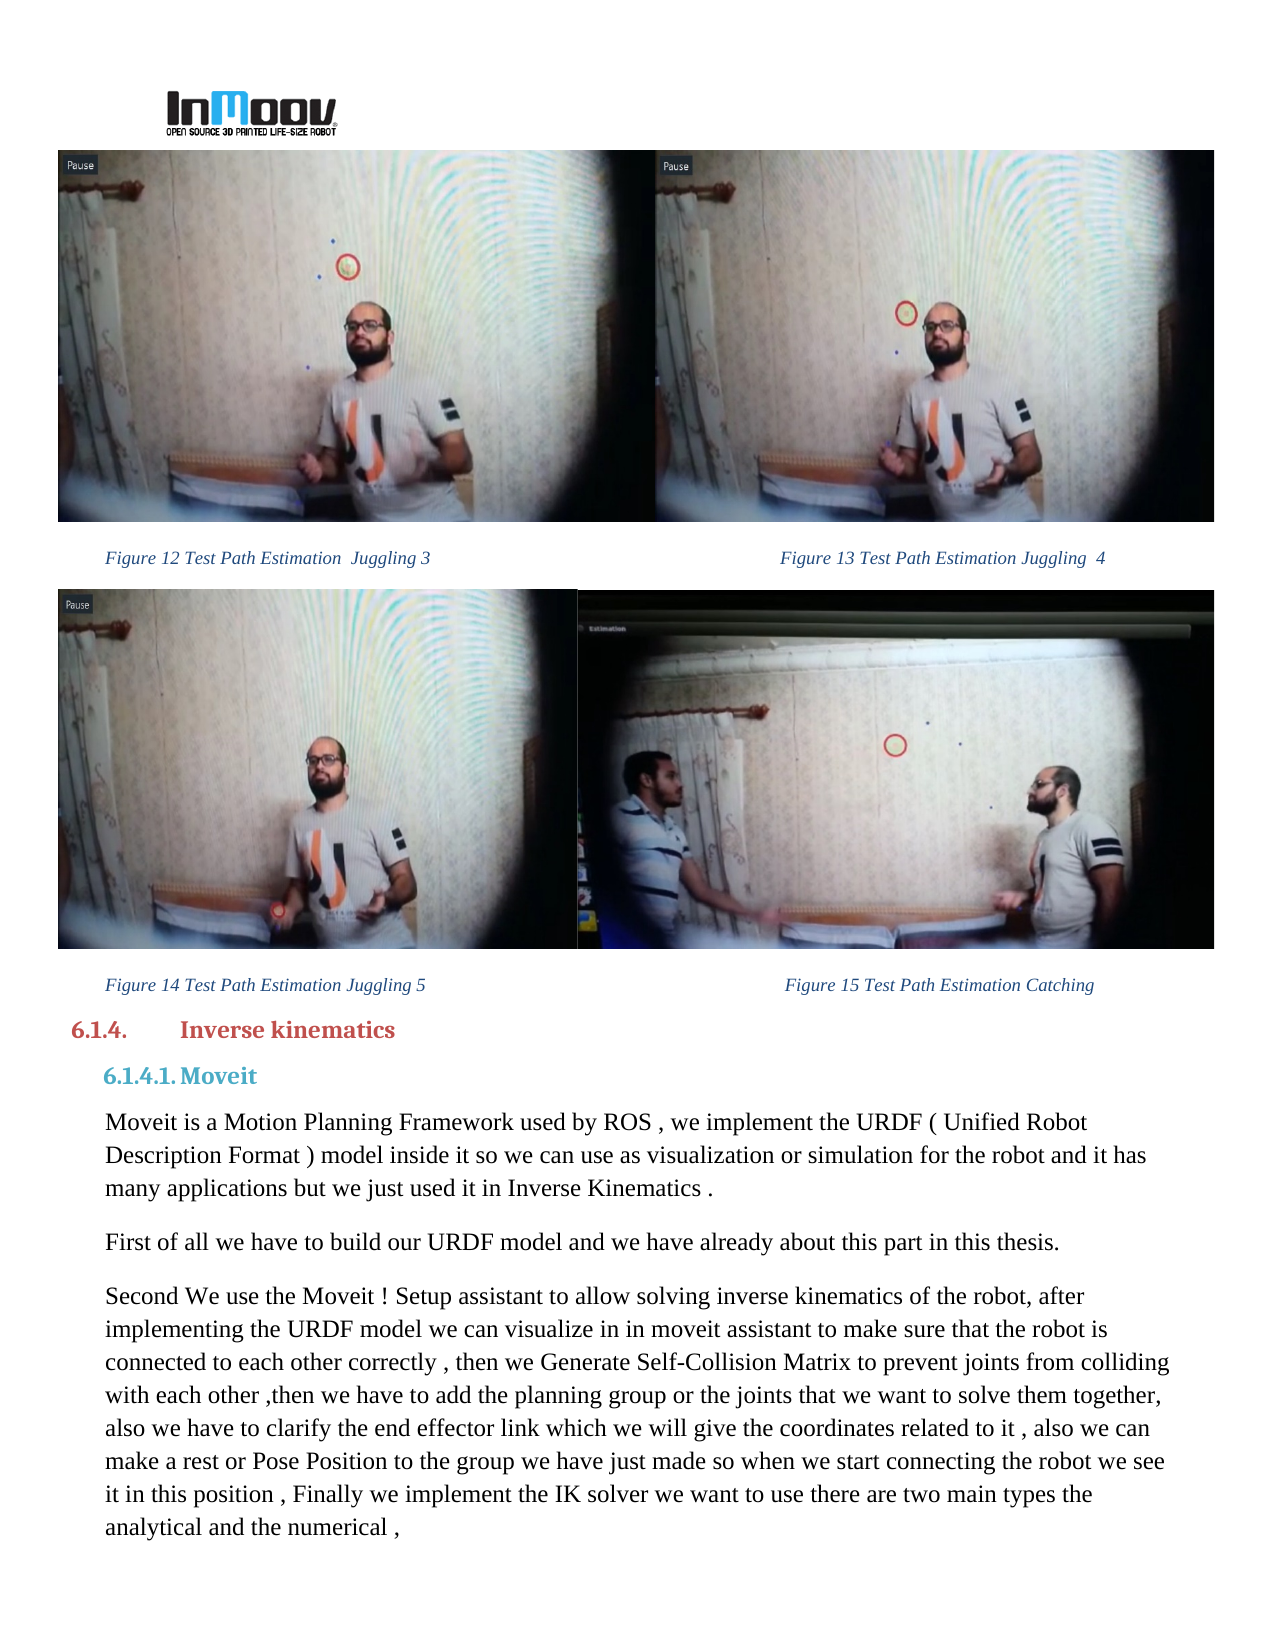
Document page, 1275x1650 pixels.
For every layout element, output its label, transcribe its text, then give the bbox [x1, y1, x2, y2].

subtitle Inverse kinematics [71, 1016, 1170, 1045]
subtitle Moveit [103, 1062, 1170, 1090]
picture [58, 150, 1215, 522]
text First of all we have to build our URDF model and we have already about this part in this thesis. [105, 1227, 1170, 1256]
text Moveit is a Motion Planning Framework used by ROS , we implement the URDF ( Unified Robot Description Format ) model inside it so we can use as visualization or simulation for the robot and it has many applications but we just used it in Inverse Kinematics . [105, 1107, 1170, 1202]
picture [161, 75, 348, 146]
picture [58, 589, 1215, 949]
text Second We use the Moveit ! Setup assistant to allow solving inverse kinematics of the robot, after implementing the URDF model we can visualize in in moveit assistant to make sure that the robot is connected to each other correctly , then we Generate Self-Collision Matrix to prevent joints from colliding with each other ,then we have to add the planning group or the joints that we want to solve them together, also we have to clarify the end effector link which we will give the coordinates related to it , also we can make a rest or Pose Position to the group we have just made so when we start connecting the robot we see it in this position , Finally we implement the IK solver we want to use there are two main types the analytical and the numerical , [105, 1281, 1170, 1541]
